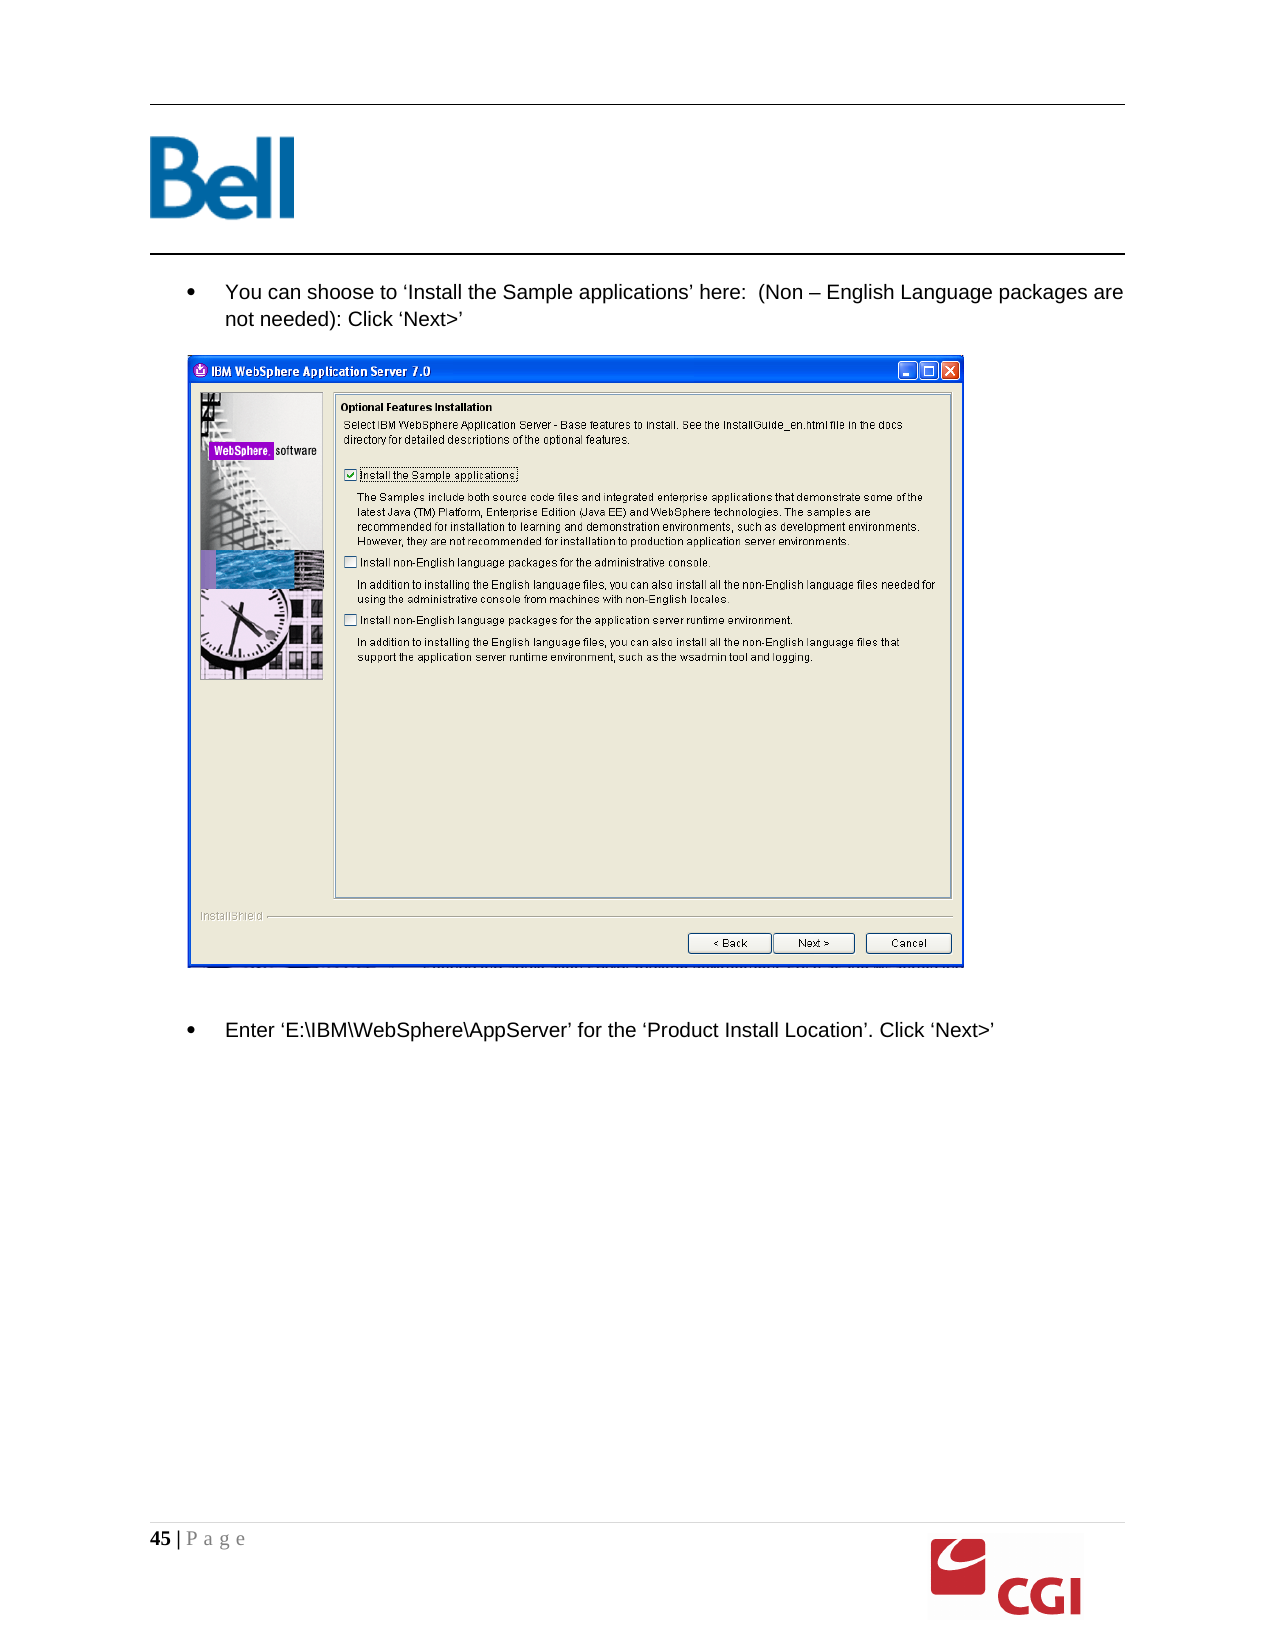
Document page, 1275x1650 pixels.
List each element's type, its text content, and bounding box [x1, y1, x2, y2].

picture [927, 1533, 1084, 1620]
list Enter ‘E:\IBM\WebSphere\AppServer’ for the ‘Product Install Location’. Click ‘Next>’ [187, 1018, 1125, 1042]
picture [150, 136, 294, 222]
list You can shoose to ‘Install the Sample applications’ here: (Non – English Language packages are not needed): Click ‘Next>’ [187, 279, 1125, 331]
picture [187, 355, 964, 968]
